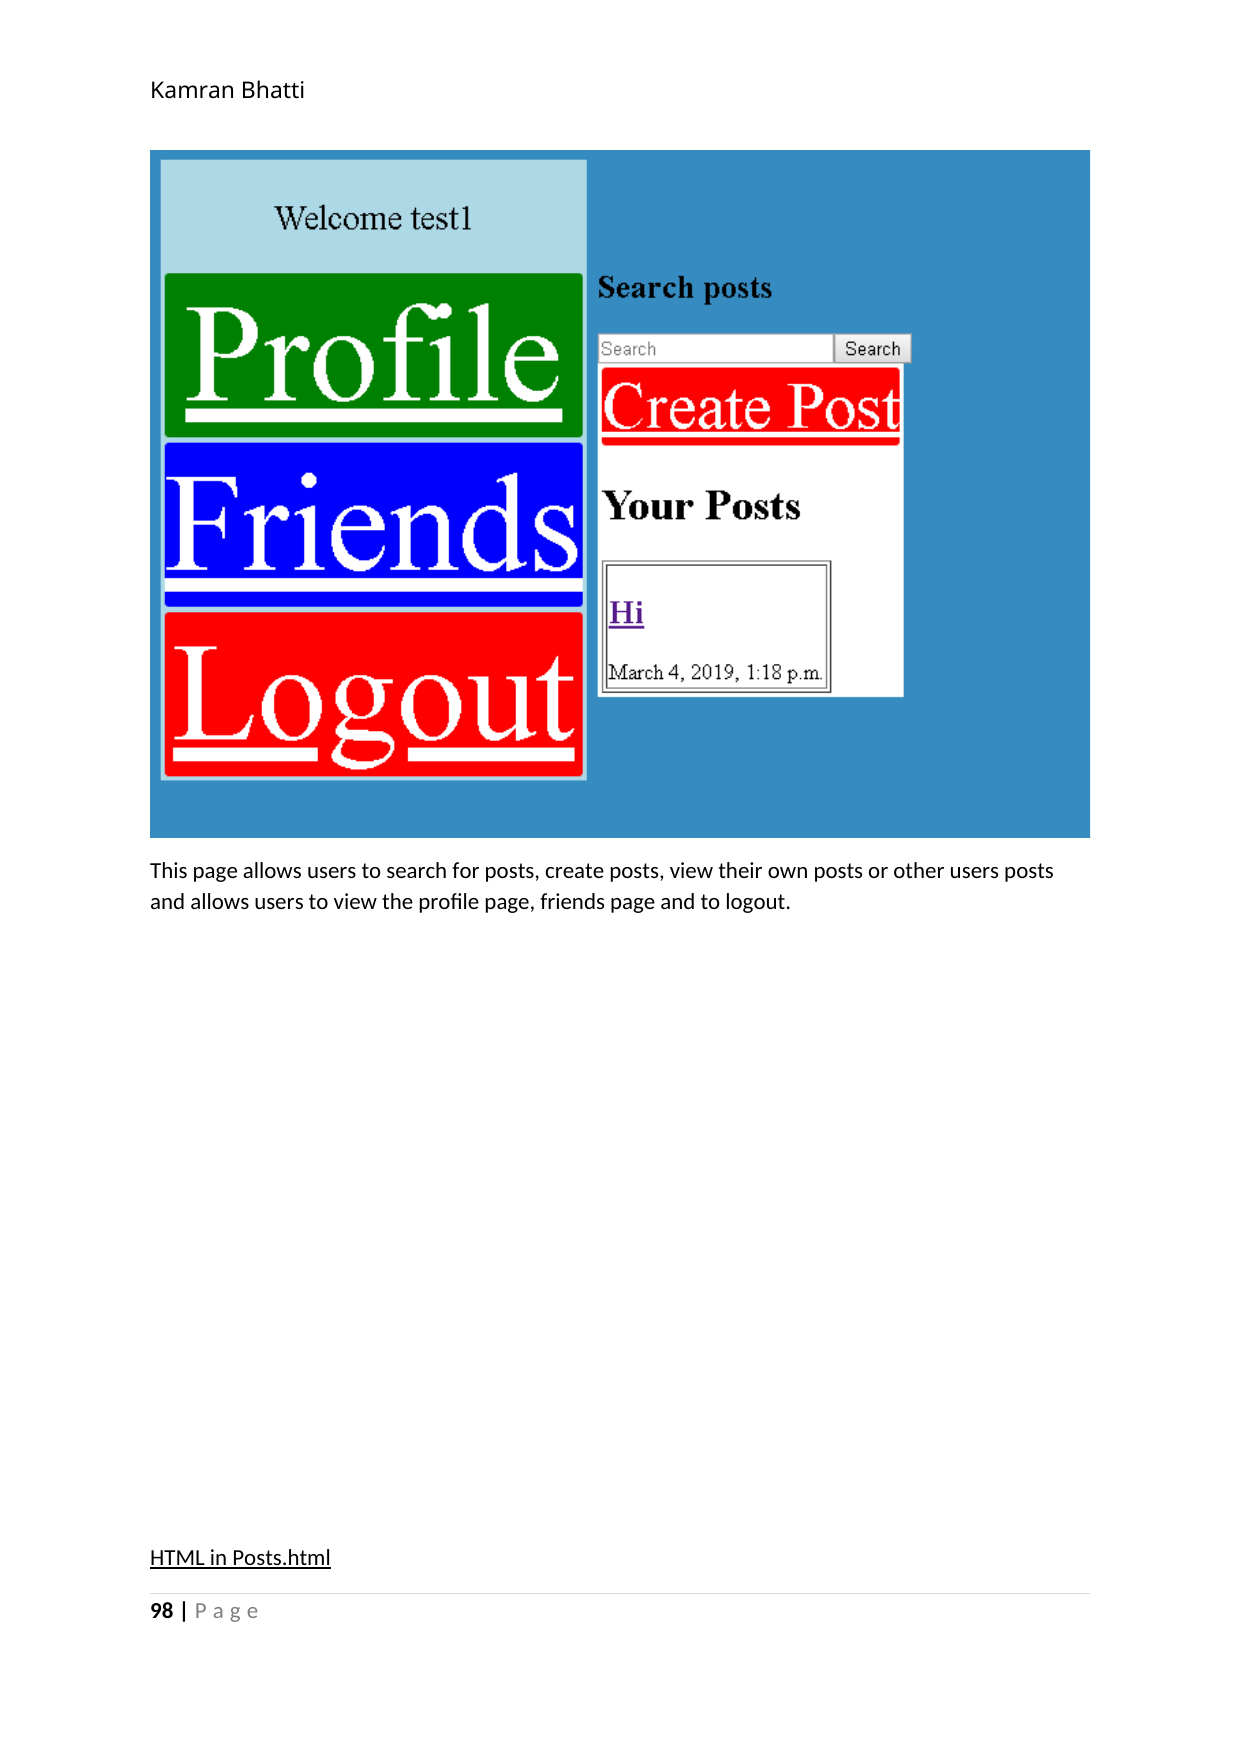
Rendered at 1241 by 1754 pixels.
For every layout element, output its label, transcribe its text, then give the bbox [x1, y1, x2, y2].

text HTML in Posts.html [150, 1543, 1090, 1571]
text This page allows users to search for posts, create posts, view their own posts or other users posts and allows users to view the profile page, friends page and to logout. [150, 857, 1090, 915]
picture [150, 150, 1091, 838]
